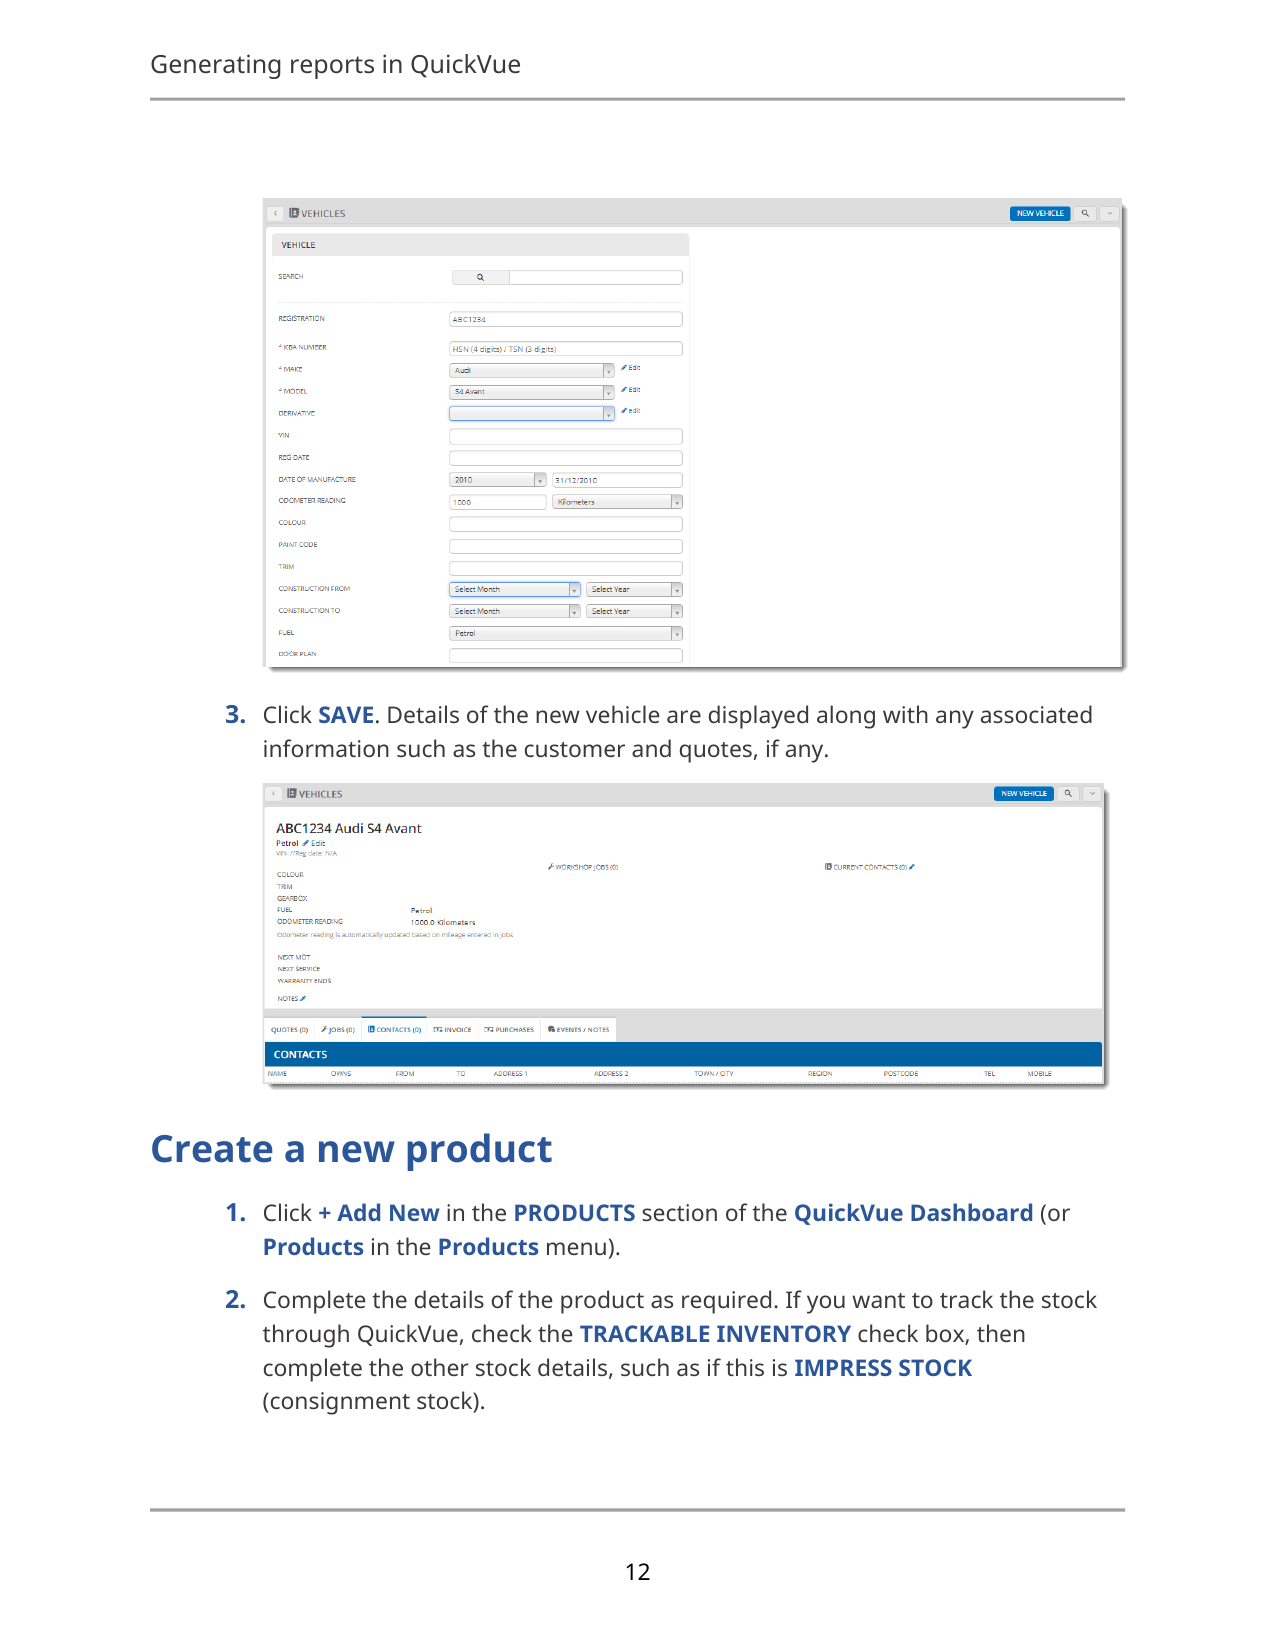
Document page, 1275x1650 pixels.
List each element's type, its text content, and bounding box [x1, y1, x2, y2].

picture [262, 198, 1133, 678]
picture [262, 783, 1115, 1095]
list Click + Add New in the PRODUCTS section of the QuickVue Dashboard (or Products in the Products menu). [225, 1194, 1125, 1262]
list Complete the details of the product as required. If you want to track the stock through QuickVue, check the TRACKABLE INVENTORY check box, then complete the other stock details, such as if this is IMPRESS STOCK (consignment stock). [225, 1281, 1125, 1417]
subtitle Create a new product [150, 1122, 1125, 1173]
list Click SAVE. Details of the new vehicle are displayed along with any associated information such as the customer and quotes, if any. [225, 696, 1125, 764]
